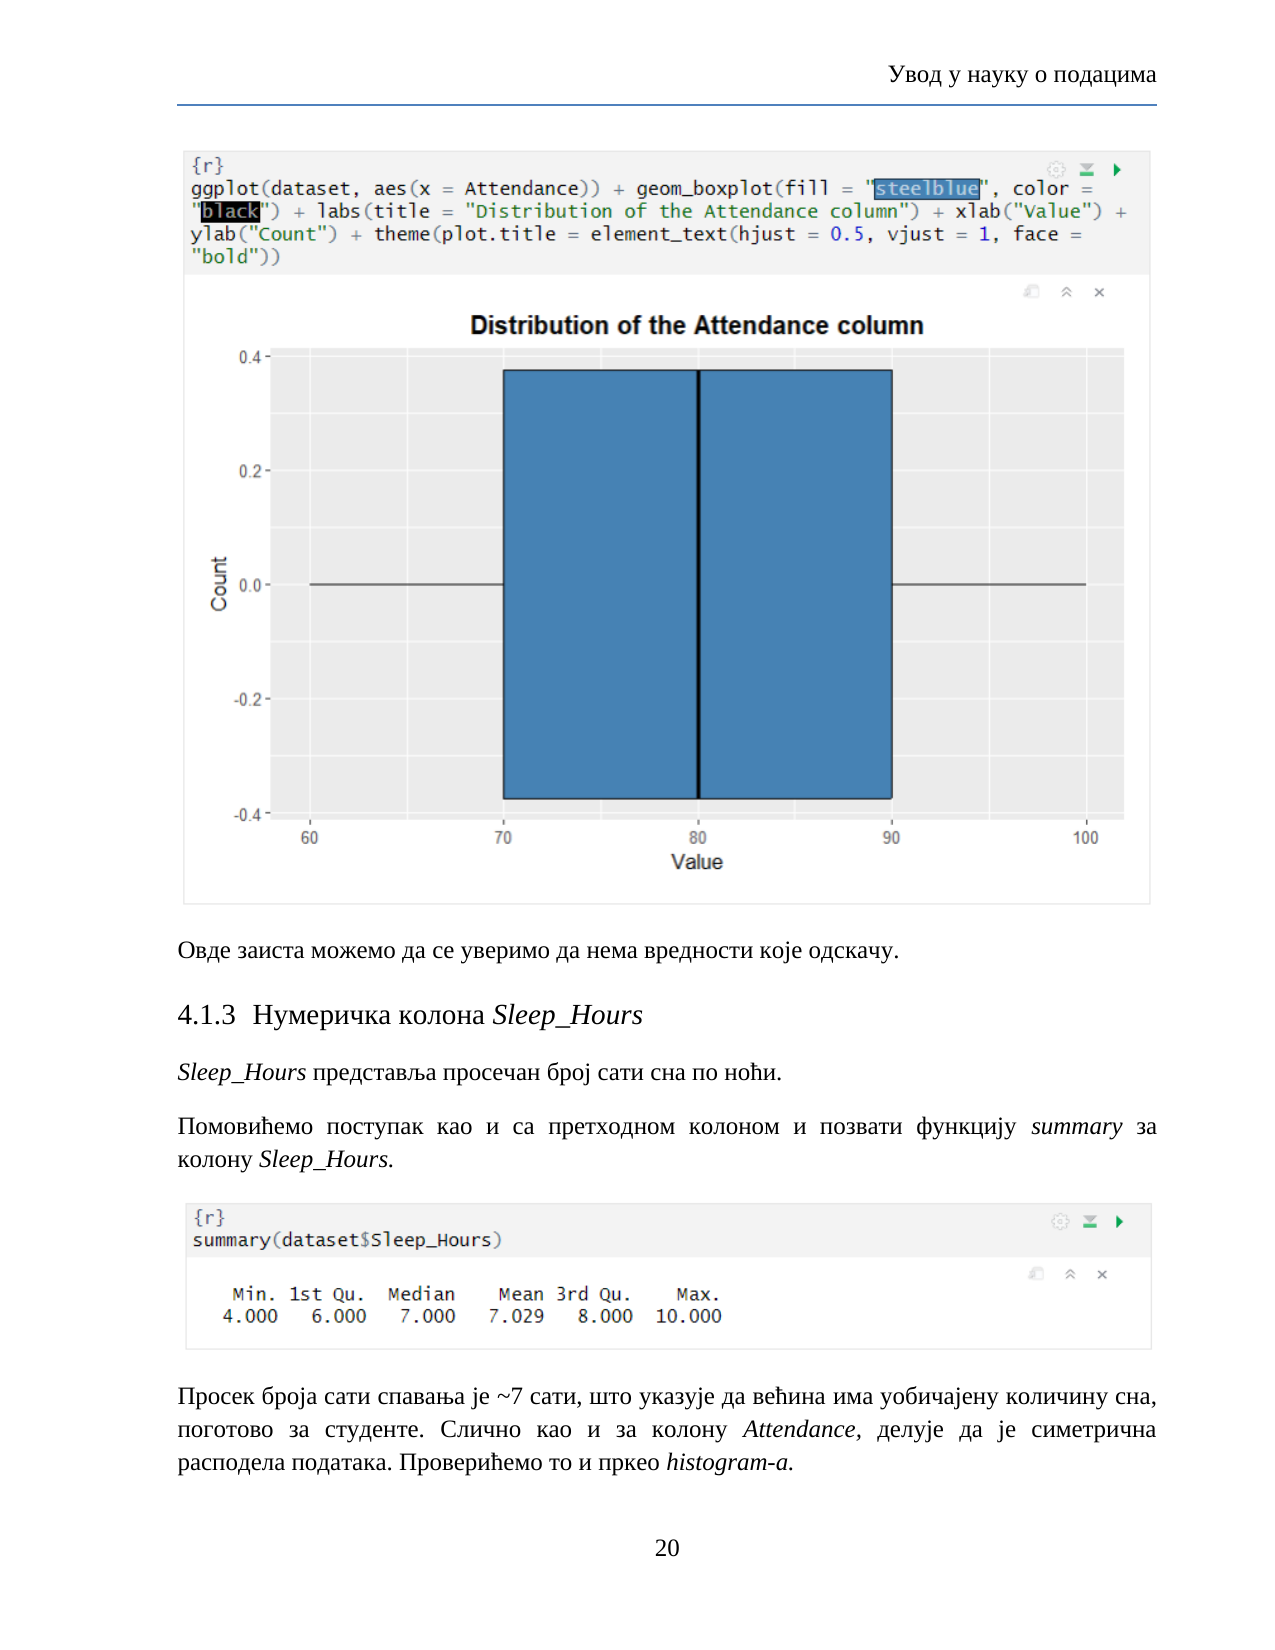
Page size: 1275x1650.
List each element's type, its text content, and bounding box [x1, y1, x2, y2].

picture [177, 147, 1157, 911]
text Овде заиста можемо да се уверимо да нема вредности које одскачу. [177, 935, 1157, 964]
text Sleep_Hours представља просечан број сати сна по ноћи. [177, 1057, 1157, 1086]
picture [177, 1197, 1157, 1356]
subtitle Нумеричка колона Sleep_Hours [177, 997, 1157, 1031]
text Помовићемо поступак као и са претходном колоном и позвати функцију summary за колону Sleep_Hours. [177, 1111, 1157, 1172]
text Просек броја сати спавања је ~7 сати, што указује да већина има уобичајену количину сна, поготово за студенте. Слично као и за колону Attendance, делује да је симетрична расподела података. Проверићемо то и пркео histogram-a. [177, 1381, 1157, 1476]
